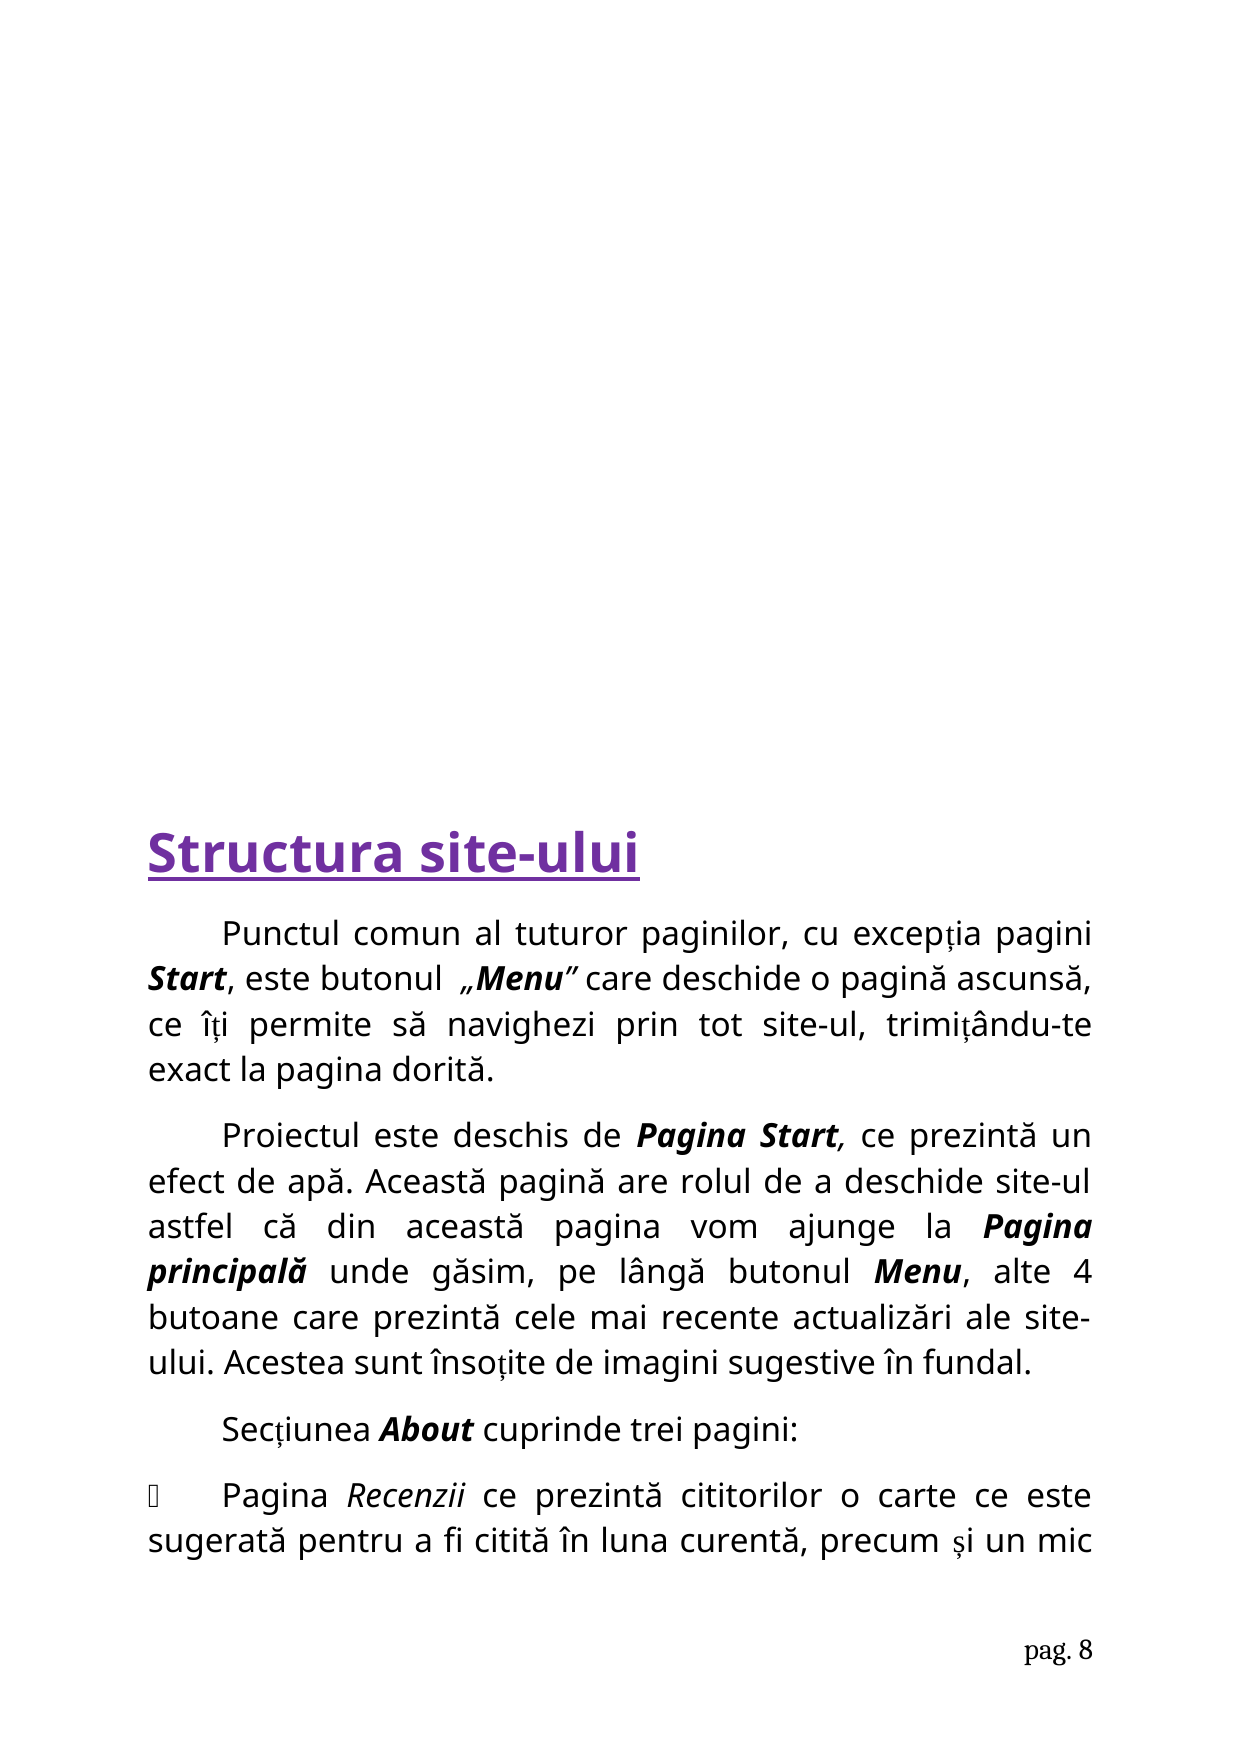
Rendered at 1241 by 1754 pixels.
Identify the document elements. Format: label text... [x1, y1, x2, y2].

text Punctul comun al tuturor paginilor, cu excepția pagini Start, este butonul „Menu” care deschide o pagină ascunsă, ce îți permite să navighezi prin tot site-ul, trimițându-te exact la pagina dorită. [148, 909, 1092, 1091]
text Proiectul este deschis de Pagina Start, ce prezintă un efect de apă. Această pagină are rolul de a deschide site-ul astfel că din această pagina vom ajunge la Pagina principală unde găsim, pe lângă butonul Menu, alte 4 butoane care prezintă cele mai recente actualizări ale site-ului. Acestea sunt însoțite de imagini sugestive în fundal. [148, 1112, 1092, 1384]
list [148, 1472, 1092, 1562]
text Structura site-ului [148, 815, 1092, 889]
text Secțiunea About cuprinde trei pagini: [148, 1405, 1092, 1451]
